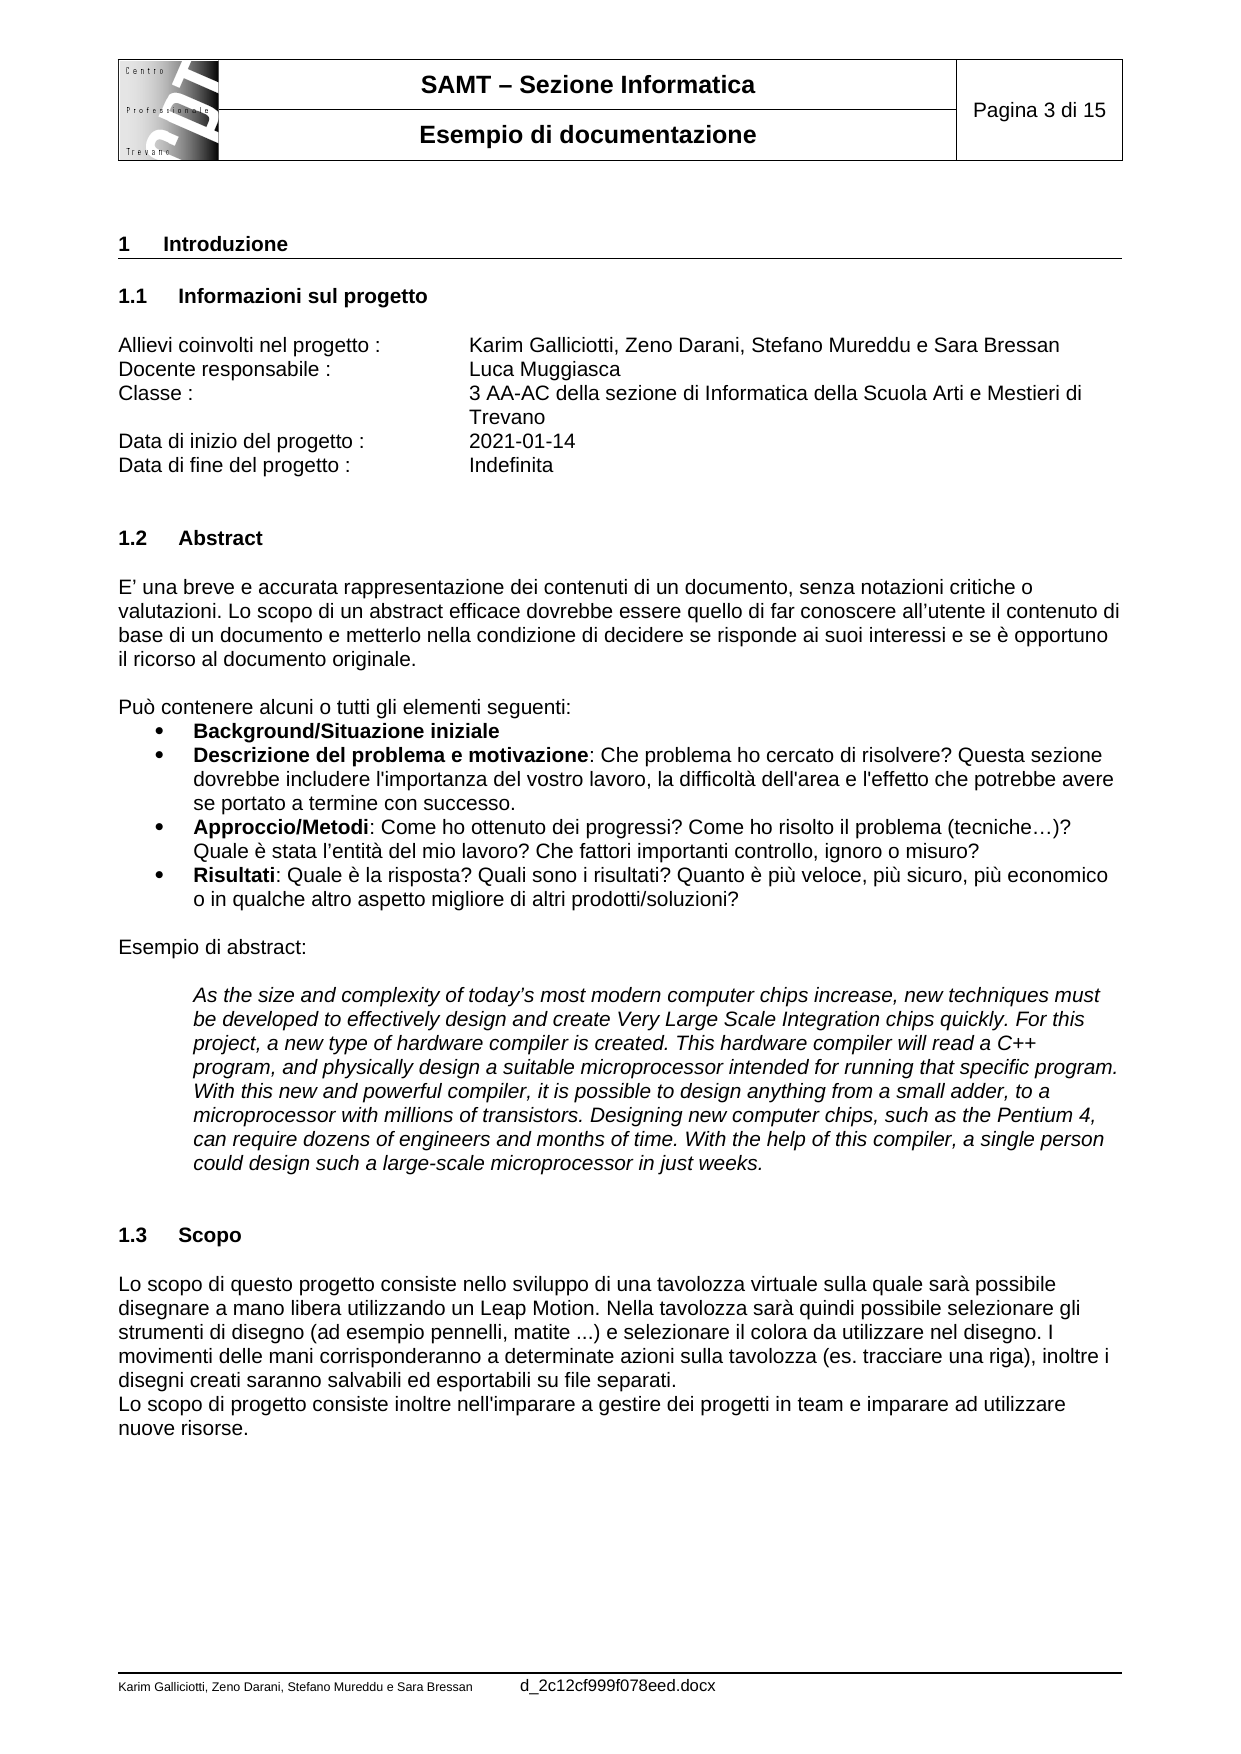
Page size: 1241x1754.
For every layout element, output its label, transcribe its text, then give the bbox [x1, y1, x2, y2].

table_cell Data di fine del progetto : [107, 453, 458, 477]
table_cell Luca Muggiasca [458, 357, 1125, 381]
table_cell Data di inizio del progetto : [107, 429, 458, 453]
text Esempio di abstract: [118, 935, 1122, 959]
text Lo scopo di progetto consiste inoltre nell'imparare a gestire dei progetti in team e imparare ad utilizzare nuove risorse. [118, 1392, 1122, 1440]
picture [118, 60, 219, 160]
subtitle Introduzione [118, 232, 1122, 258]
list Approccio/Metodi: Come ho ottenuto dei progressi? Come ho risolto il problema (tecniche…)? Quale è stata l’entità del mio lavoro? Che fattori importanti controllo, ignoro o misuro? [156, 815, 1122, 863]
text Può contenere alcuni o tutti gli elementi seguenti: [118, 695, 1122, 719]
table_cell Indefinita [458, 453, 1125, 477]
list Risultati: Quale è la risposta? Quali sono i risultati? Quanto è più veloce, più sicuro, più economico o in qualche altro aspetto migliore di altri prodotti/soluzioni? [156, 863, 1122, 911]
text As the size and complexity of today’s most modern computer chips increase, new techniques must be developed to effectively design and create Very Large Scale Integration chips quickly. For this project, a new type of hardware compiler is created. This hardware compiler will read a C++ program, and physically design a suitable microprocessor intended for running that specific program. With this new and powerful compiler, it is possible to design anything from a small adder, to a microprocessor with millions of transistors. Designing new computer chips, such as the Pentium 4, can require dozens of engineers and months of time. With the help of this compiler, a single person could design such a large-scale microprocessor in just weeks. [193, 983, 1122, 1174]
table_cell 3 AA-AC della sezione di Informatica della Scuola Arti e Mestieri di Trevano [458, 381, 1125, 429]
table_cell Docente responsabile : [107, 357, 458, 381]
list Descrizione del problema e motivazione: Che problema ho cercato di risolvere? Questa sezione dovrebbe includere l'importanza del vostro lavoro, la difficoltà dell'area e l'effetto che potrebbe avere se portato a termine con successo. [156, 743, 1122, 815]
subtitle Abstract [118, 526, 1122, 550]
text Lo scopo di questo progetto consiste nello sviluppo di una tavolozza virtuale sulla quale sarà possibile disegnare a mano libera utilizzando un Leap Motion. Nella tavolozza sarà quindi possibile selezionare gli strumenti di disegno (ad esempio pennelli, matite ...) e selezionare il colora da utilizzare nel disegno. I movimenti delle mani corrisponderanno a determinate azioni sulla tavolozza (es. tracciare una riga), inoltre i disegni creati saranno salvabili ed esportabili su file separati. [118, 1272, 1122, 1392]
text E’ una breve e accurata rappresentazione dei contenuti di un documento, senza notazioni critiche o valutazioni. Lo scopo di un abstract efficace dovrebbe essere quello di far conoscere all’utente il contenuto di base di un documento e metterlo nella condizione di decidere se risponde ai suoi interessi e se è opportuno il ricorso al documento originale. [118, 575, 1122, 671]
table_cell Classe : [107, 381, 458, 429]
list Background/Situazione iniziale [156, 719, 1122, 743]
subtitle Informazioni sul progetto [118, 284, 1122, 308]
table_header Allievi coinvolti nel progetto : [107, 333, 458, 357]
subtitle Scopo [118, 1223, 1122, 1247]
table_cell 2021-01-14 [458, 429, 1125, 453]
table_header Karim Galliciotti, Zeno Darani, Stefano Mureddu e Sara Bressan [458, 333, 1125, 357]
